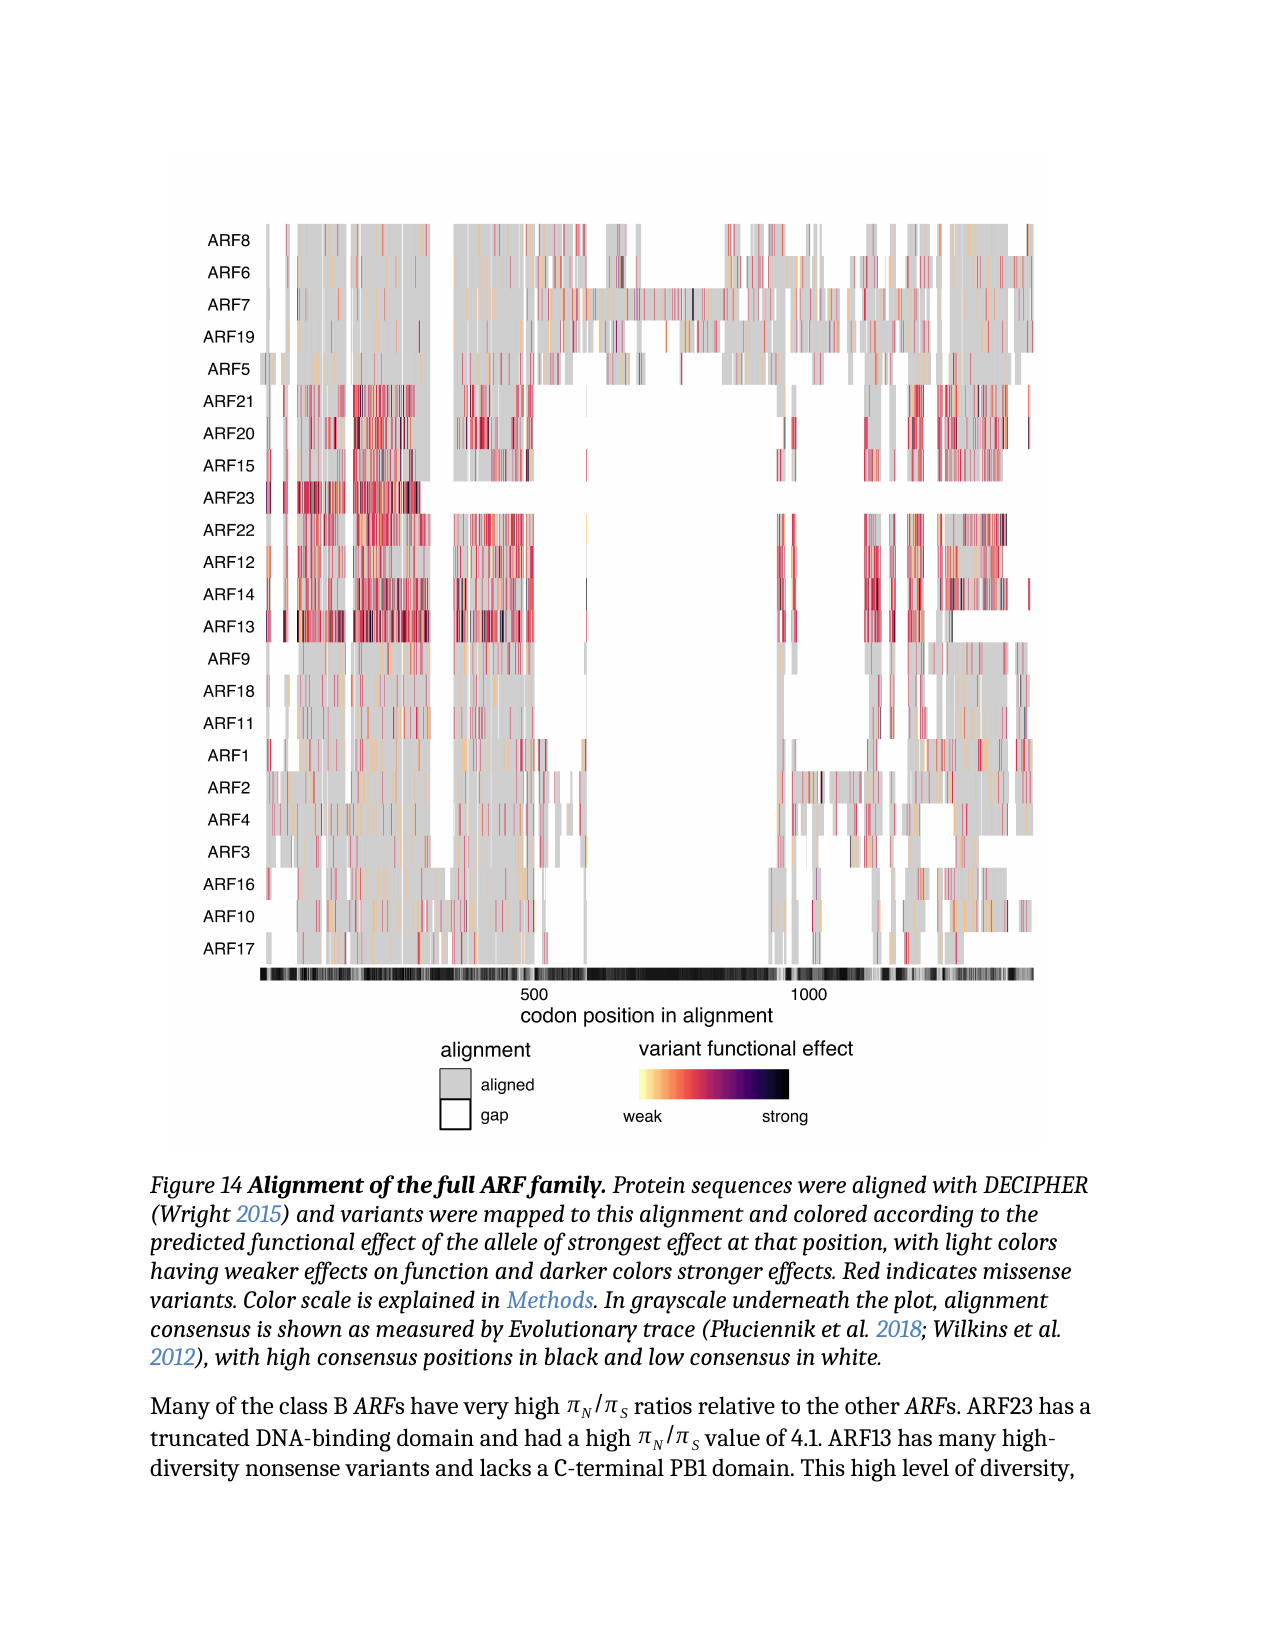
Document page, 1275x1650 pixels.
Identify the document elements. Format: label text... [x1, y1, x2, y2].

picture [168, 150, 1044, 1150]
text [150, 1391, 1125, 1482]
text Figure 14 Alignment of the full ARF family. Protein sequences were aligned with DECIPHER (Wright 2015) and variants were mapped to this alignment and colored according to the predicted functional effect of the allele of strongest effect at that position, with light colors having weaker effects on function and darker colors stronger effects. Red indicates missense variants. Color scale is explained in Methods. In grayscale underneath the plot, alignment consensus is shown as measured by Evolutionary trace (Płuciennik et al. 2018; Wilkins et al. 2012), with high consensus positions in black and low consensus in white. [150, 1171, 1125, 1372]
